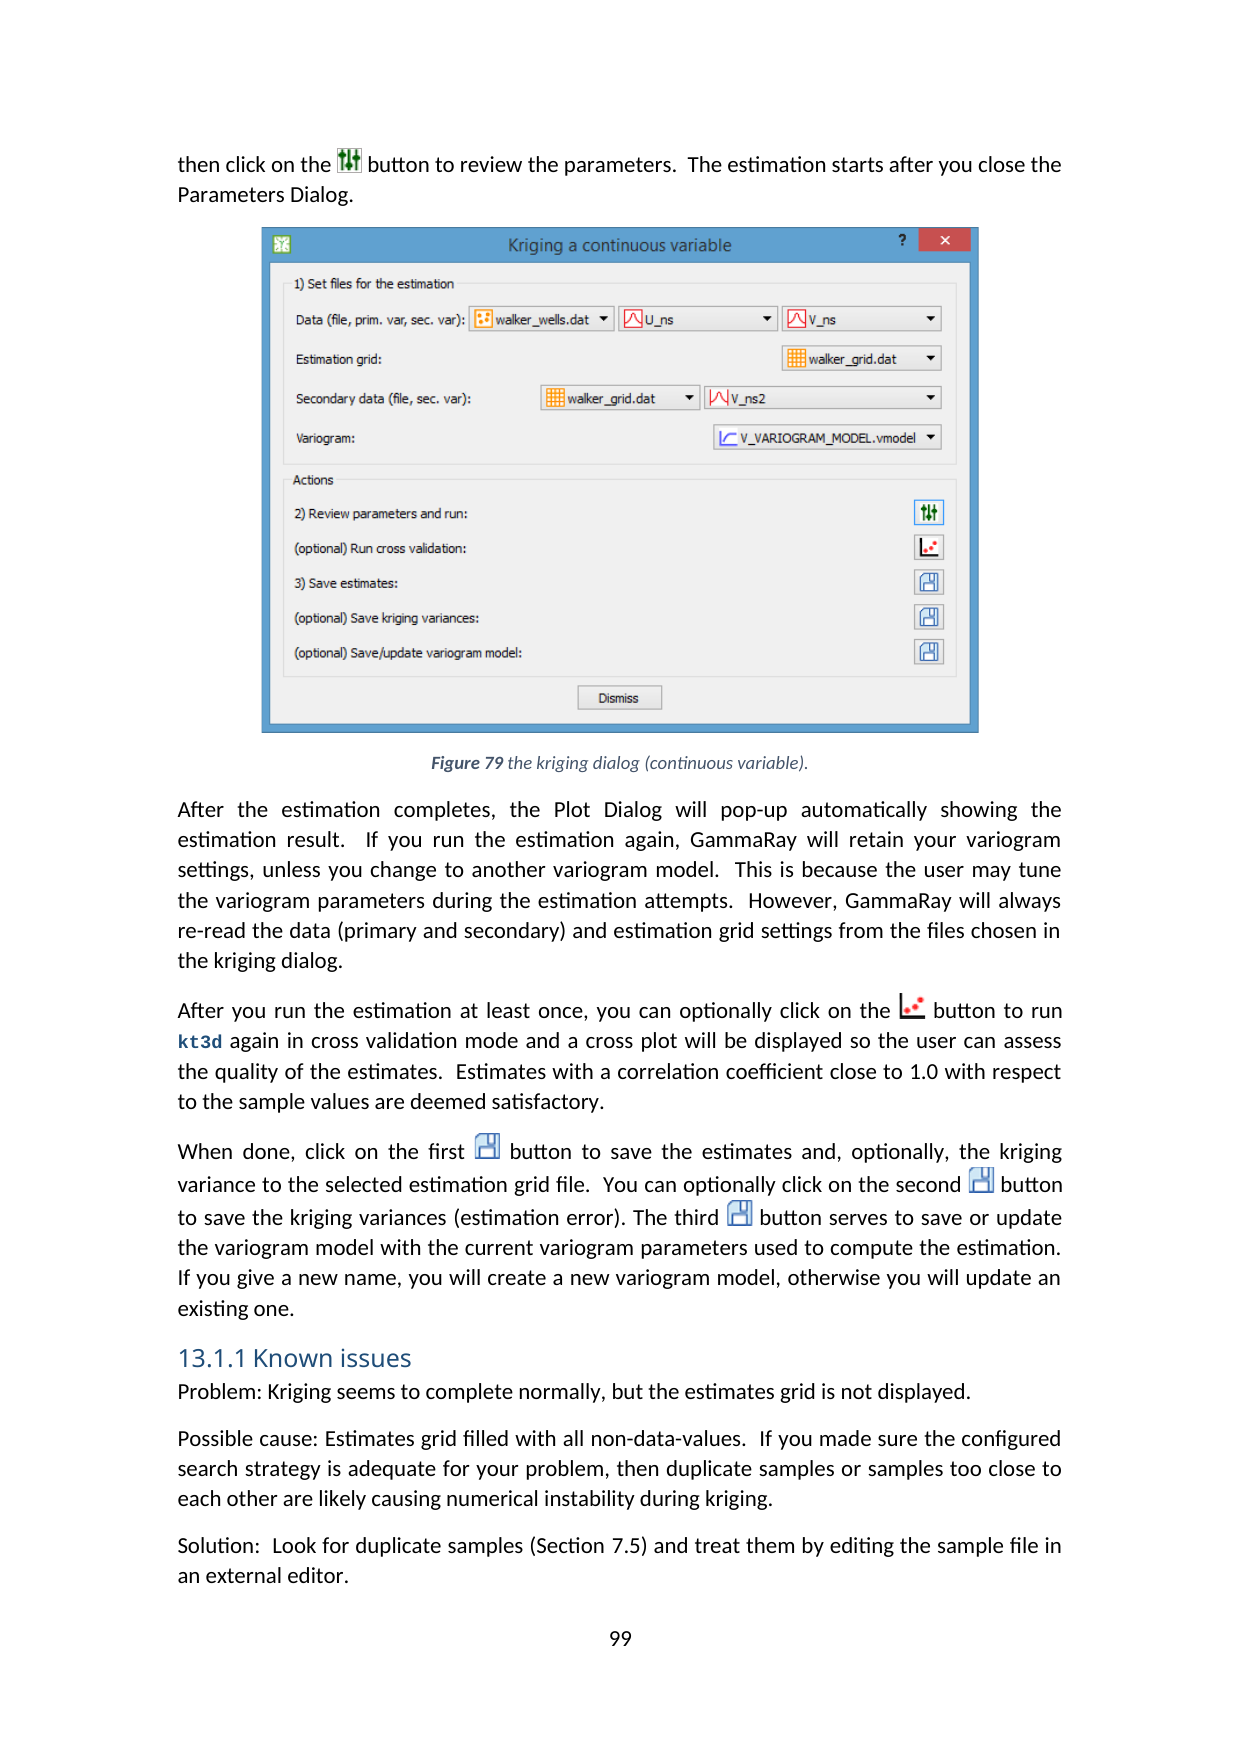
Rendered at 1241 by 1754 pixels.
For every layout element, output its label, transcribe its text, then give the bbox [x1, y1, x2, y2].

text After you run the estimation at least once, you can optionally click on the button to run kt3d again in cross validation mode and a cross plot will be displayed so the user can assess the quality of the estimates. Estimates with a correlation coefficient close to 1.0 with respect to the sample values are deemed satisfactory. [177, 993, 1063, 1115]
picture [261, 227, 979, 733]
picture [338, 149, 361, 172]
picture [968, 1167, 995, 1193]
text Problem: Kriging seems to complete normally, but the estimates grid is not displayed. [177, 1377, 1063, 1405]
subtitle Known issues [177, 1341, 1063, 1374]
picture [899, 993, 926, 1019]
text After the estimation completes, the Plot Dialog will pop-up automatically showing the estimation result. If you run the estimation again, GammaRay will retain your variogram settings, unless you change to another variogram model. This is because the user may tune the variogram parameters during the estimation attempts. However, GammaRay will always re-read the data (primary and secondary) and estimation grid settings from the files chosen in the kriging dialog. [177, 795, 1063, 974]
text When done, click on the first button to save the estimates and, optionally, the kriging variance to the selected estimation grid file. You can optionally click on the second button to save the kriging variances (estimation error). The third button serves to save or update the variogram model with the current variogram parameters used to compute the estimation. If you give a new name, you will create a new variogram model, otherwise you will update an existing one. [177, 1134, 1063, 1322]
text Possible cause: Estimates grid filled with all non-data-values. If you made sure the configured search strategy is adequate for your problem, then duplicate samples or samples too close to each other are likely causing numerical instability during kriging. [177, 1424, 1063, 1513]
picture [727, 1200, 753, 1226]
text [177, 148, 1063, 208]
text Solution: Look for duplicate samples (Section 7.5) and treat them by editing the sample file in an external editor. [177, 1531, 1063, 1590]
picture [474, 1133, 500, 1159]
text Figure 79 the kriging dialog (continuous variable). [177, 751, 1063, 774]
